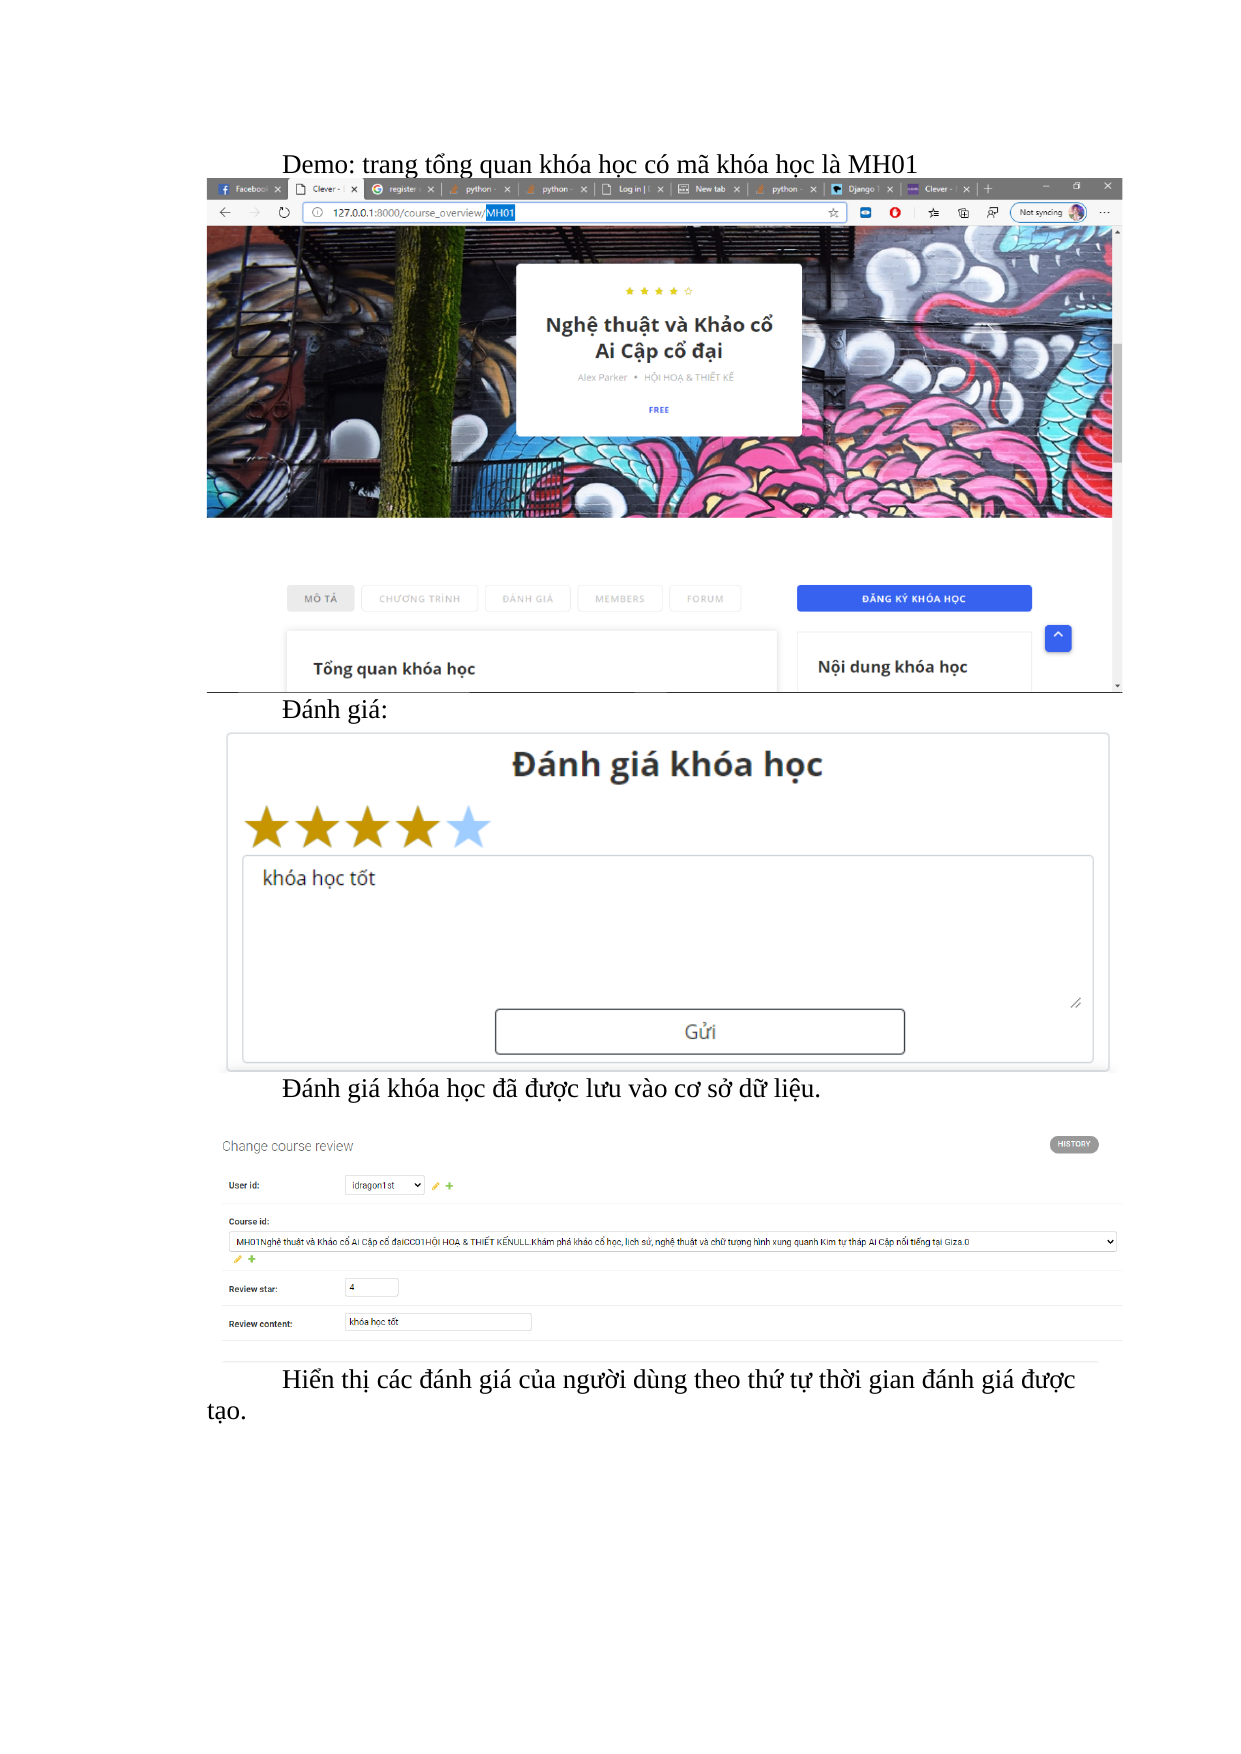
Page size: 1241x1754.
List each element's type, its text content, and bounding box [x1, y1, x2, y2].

text Demo: trang tổng quan khóa học có mã khóa học là MH01 [207, 148, 1122, 178]
picture [206, 178, 1123, 693]
text Đánh giá: [207, 693, 1122, 724]
text Đánh giá khóa học đã được lưu vào cơ sở dữ liệu. [207, 1073, 1122, 1104]
picture [206, 724, 1123, 1073]
text Hiển thị các đánh giá của người dùng theo thứ tự thời gian đánh giá được tạo. [207, 1363, 1122, 1425]
picture [206, 1134, 1123, 1363]
